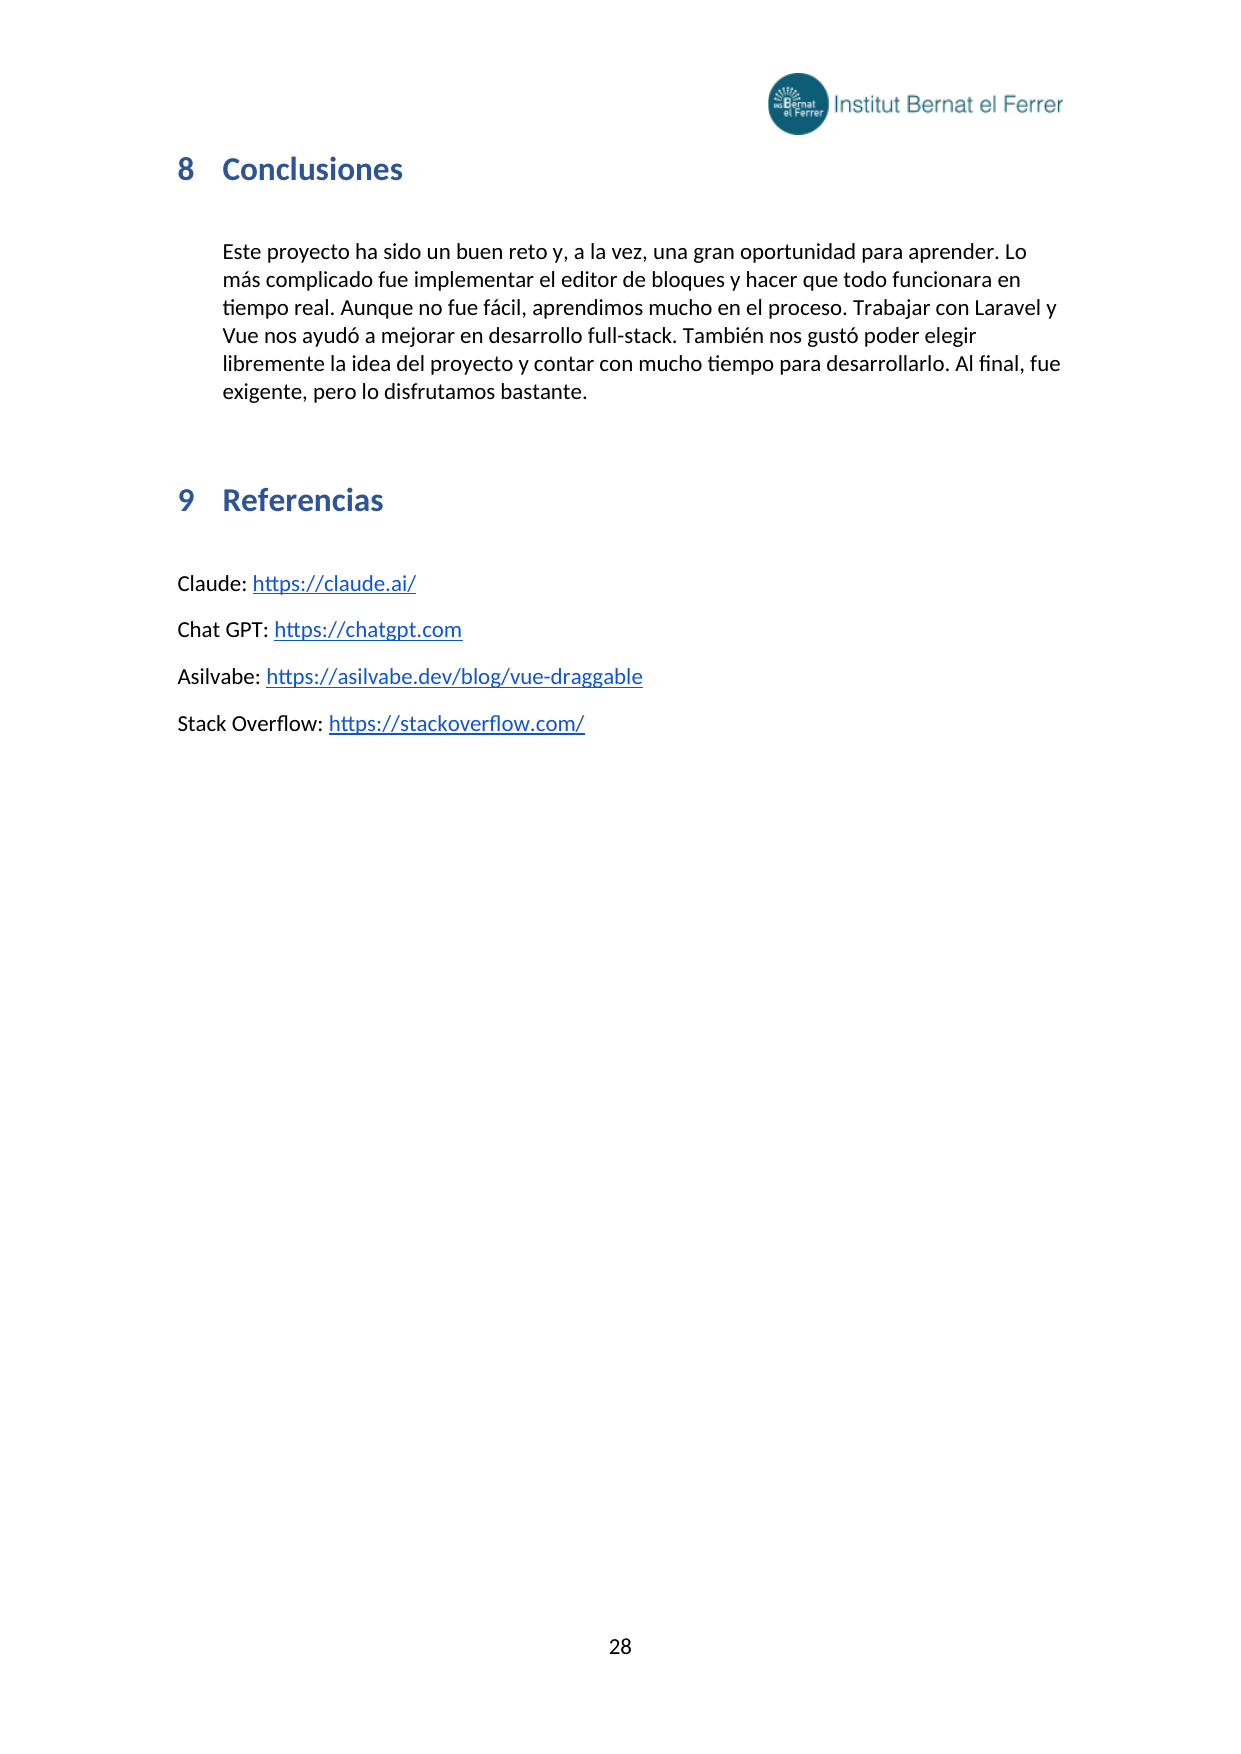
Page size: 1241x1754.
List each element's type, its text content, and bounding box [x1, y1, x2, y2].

picture [768, 73, 1064, 135]
subtitle Conclusiones [177, 148, 1063, 188]
text Asilvabe: https://asilvabe.dev/blog/vue-draggable [177, 662, 1063, 691]
text Claude: https://claude.ai/ [177, 569, 1063, 597]
text Este proyecto ha sido un buen reto y, a la vez, una gran oportunidad para aprender. Lo más complicado fue implementar el editor de bloques y hacer que todo funcionara en tiempo real. Aunque no fue fácil, aprendimos mucho en el proceso. Trabajar con Laravel y Vue nos ayudó a mejorar en desarrollo full-stack. También nos gustó poder elegir libremente la idea del proyecto y contar con mucho tiempo para desarrollarlo. Al final, fue exigente, pero lo disfrutamos bastante. [222, 237, 1063, 405]
text Chat GPT: https://chatgpt.com [177, 616, 1063, 644]
text Stack Overflow: https://stackoverflow.com/ [177, 709, 1063, 737]
subtitle Referencias [177, 479, 1063, 520]
